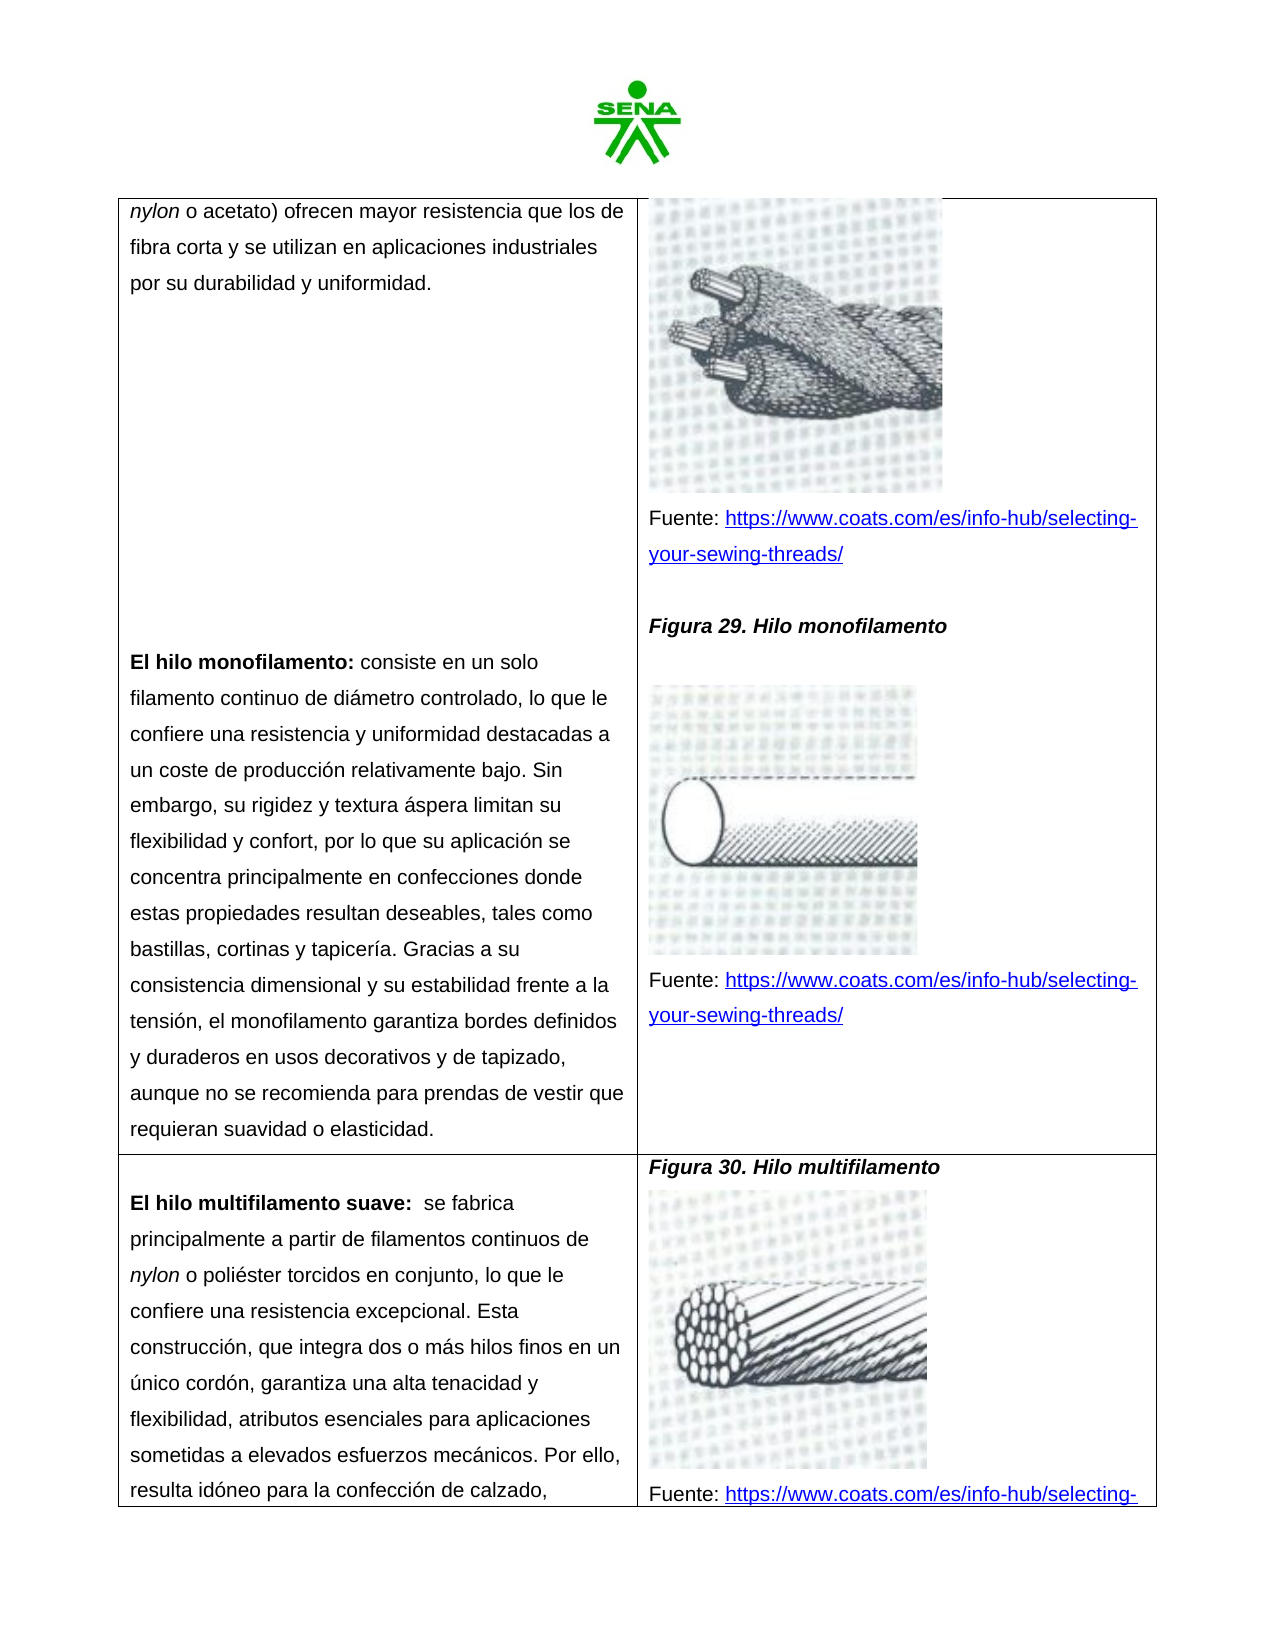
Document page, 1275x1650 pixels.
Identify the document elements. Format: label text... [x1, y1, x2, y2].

picture [648, 685, 918, 955]
table_cell Figura 29. Hilo monofilamento Fuente: https://www.coats.com/es/info-hub/selecting-your-sewing-threads/ [638, 614, 1156, 1154]
table_cell Figura 30. Hilo multifilamento Fuente: https://www.coats.com/es/info-hub/selecting-your-sewing-threads/ [638, 1155, 1156, 1506]
picture [588, 75, 687, 172]
picture [648, 1190, 927, 1469]
table_cell Figura 28. Hilo con núcleo Fuente: https://www.coats.com/es/info-hub/selecting-your-sewing-threads/ [638, 199, 1156, 614]
table_cell El hilo monofilamento: consiste en un solo filamento continuo de diámetro controlado, lo que le confiere una resistencia y uniformidad destacadas a un coste de producción relativamente bajo. Sin embargo, su rigidez y textura áspera limitan su flexibilidad y confort, por lo que su aplicación se concentra principalmente en confecciones donde estas propiedades resultan deseables, tales como bastillas, cortinas y tapicería. Gracias a su consistencia dimensional y su estabilidad frente a la tensión, el monofilamento garantiza bordes definidos y duraderos en usos decorativos y de tapizado, aunque no se recomienda para prendas de vestir que requieran suavidad o elasticidad. [119, 614, 637, 1154]
picture [648, 198, 943, 493]
